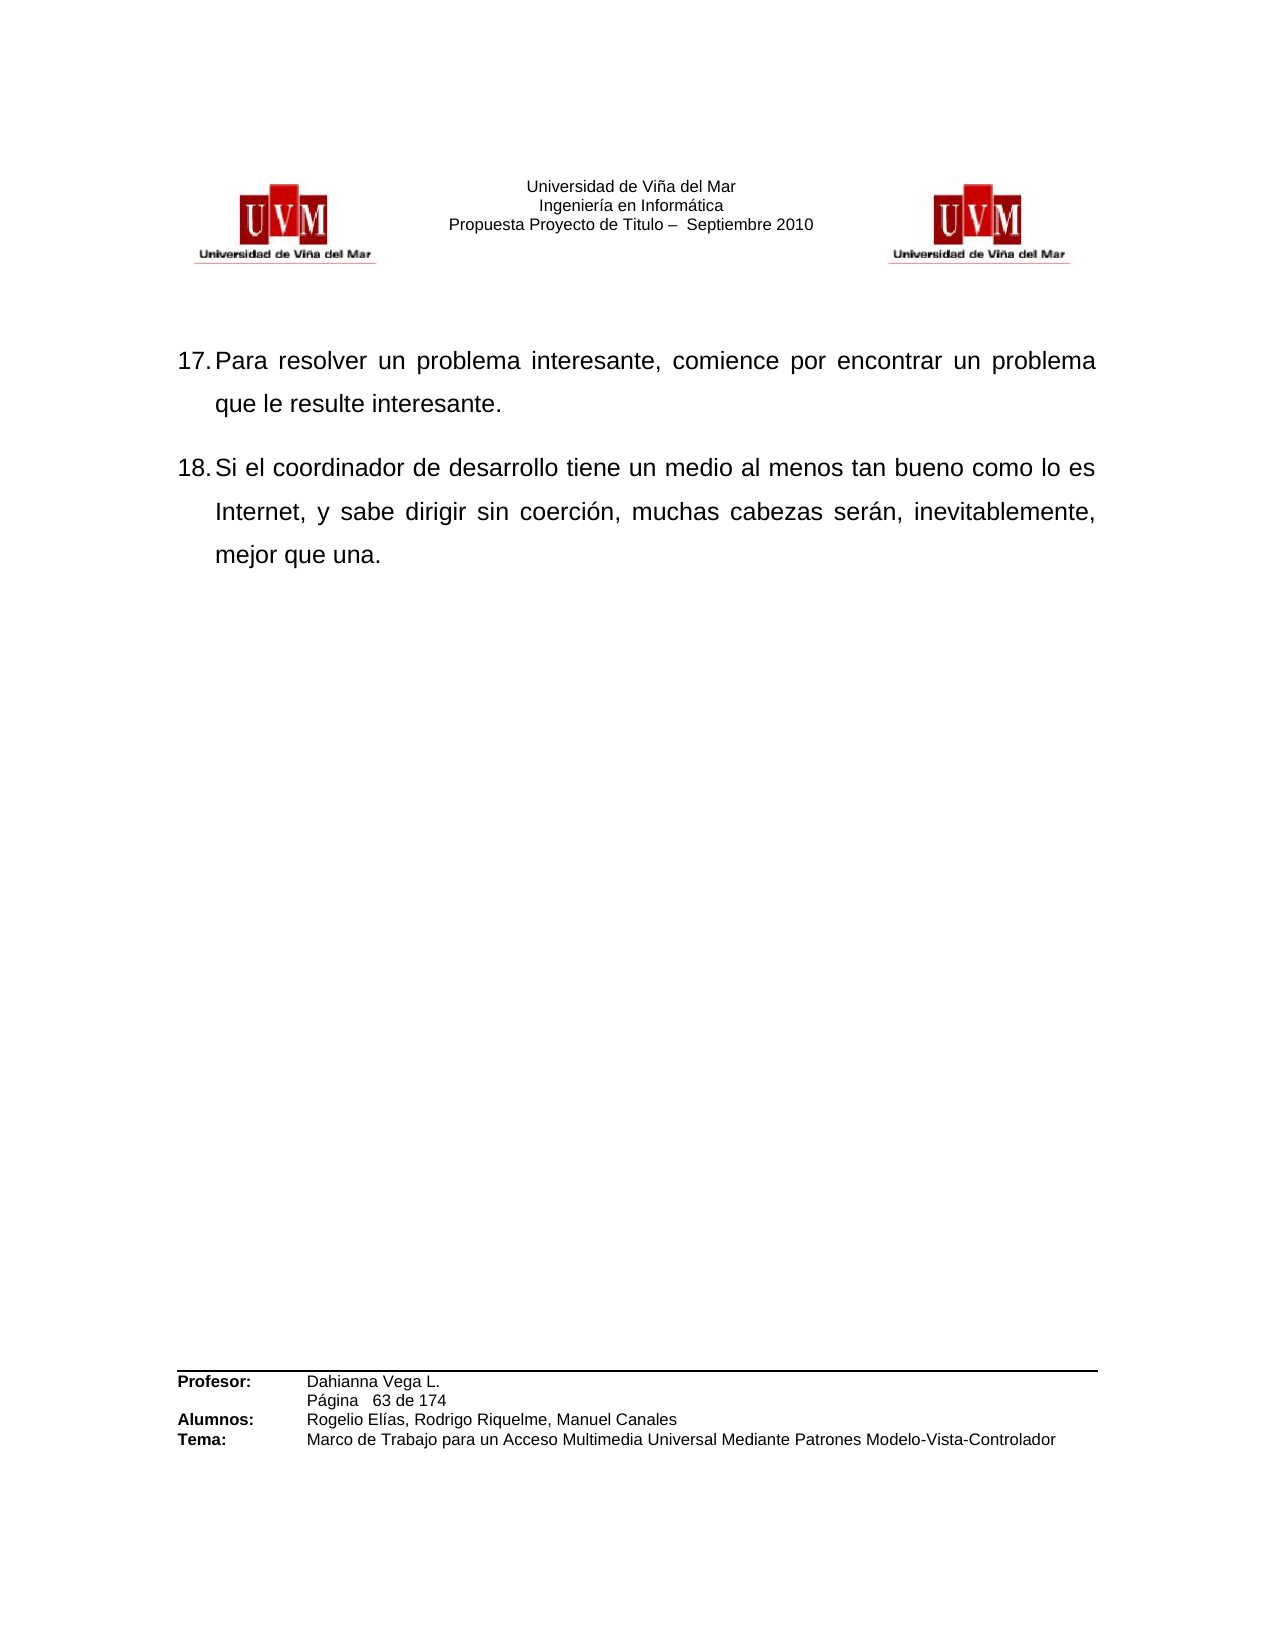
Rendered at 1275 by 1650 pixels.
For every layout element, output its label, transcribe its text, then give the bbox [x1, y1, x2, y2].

list Si el coordinador de desarrollo tiene un medio al menos tan bueno como lo es Internet, y sabe dirigir sin coerción, muchas cabezas serán, inevitablemente, mejor que una. [177, 453, 1098, 568]
picture [871, 176, 1084, 267]
picture [177, 176, 390, 267]
list Para resolver un problema interesante, comience por encontrar un problema que le resulte interesante. [177, 346, 1098, 418]
